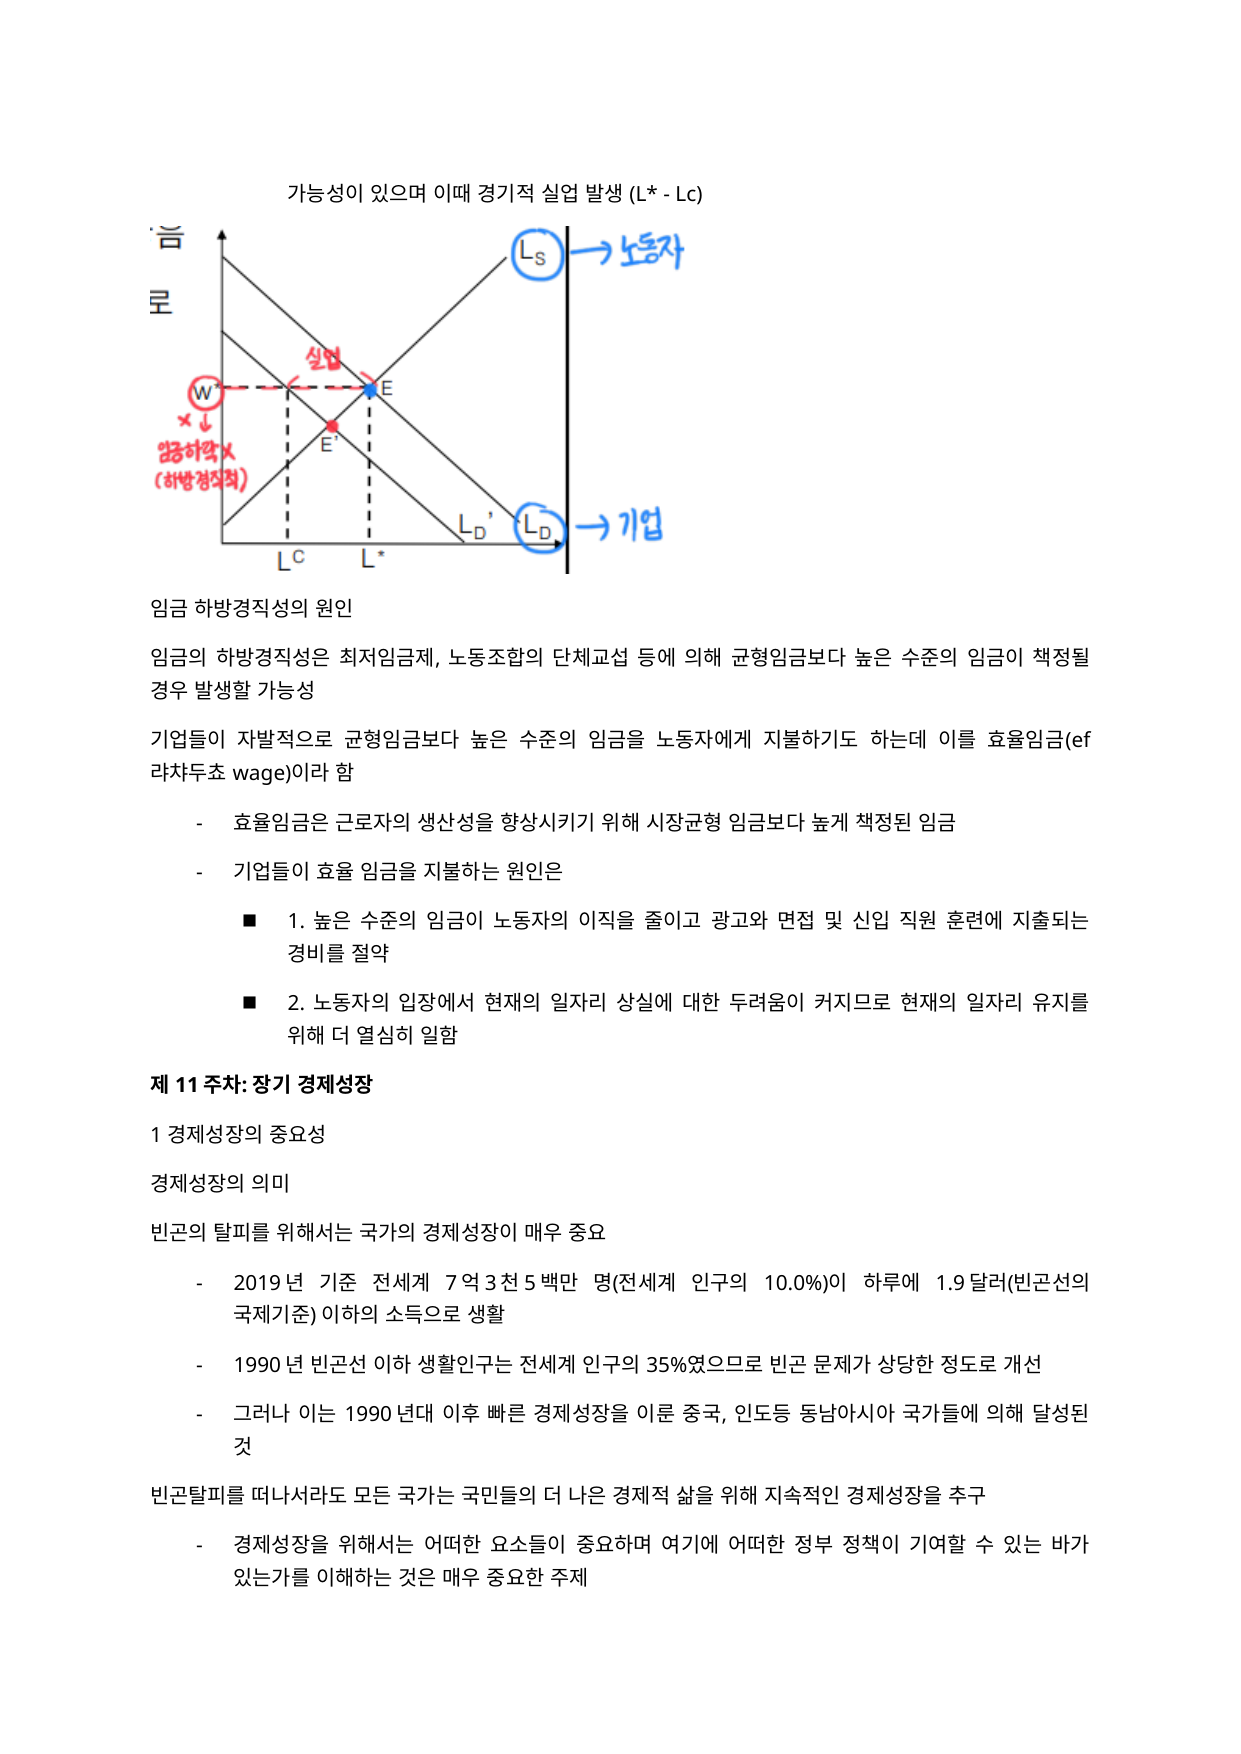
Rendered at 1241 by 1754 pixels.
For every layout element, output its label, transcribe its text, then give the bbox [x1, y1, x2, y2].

list 경제성장을 위해서는 어떠한 요소들이 중요하며 여기에 어떠한 정부 정책이 기여할 수 있는 바가 있는가를 이해하는 것은 매우 중요한 주제 [196, 1528, 1090, 1591]
text 빈곤탈피를 떠나서라도 모든 국가는 국민들의 더 나은 경제적 삶을 위해 지속적인 경제성장을 추구 [150, 1479, 1090, 1509]
list 기업들이 효율 임금을 지불하는 원인은 [196, 855, 1090, 885]
list 1990년 빈곤선 이하 생활인구는 전세계 인구의 35%였으므로 빈곤 문제가 상당한 정도로 개선 [196, 1348, 1090, 1378]
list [242, 177, 1090, 207]
text 제 11주차: 장기 경제성장 [150, 1068, 1090, 1099]
text 경제성장의 의미 [150, 1167, 1090, 1197]
picture [150, 226, 685, 574]
list 그러나 이는 1990년대 이후 빠른 경제성장을 이룬 중국, 인도등 동남아시아 국가들에 의해 달성된 것 [196, 1397, 1090, 1460]
text 빈곤의 탈피를 위해서는 국가의 경제성장이 매우 중요 [150, 1216, 1090, 1247]
text 기업들이 자발적으로 균형임금보다 높은 수준의 임금을 노동자에게 지불하기도 하는데 이를 효율임금(ef랴챠두쵸 wage)이라 함 [150, 724, 1090, 787]
text 1 경제성장의 중요성 [150, 1118, 1090, 1148]
text 임금의 하방경직성은 최저임금제, 노동조합의 단체교섭 등에 의해 균형임금보다 높은 수준의 임금이 책정될 경우 발생할 가능성 [150, 642, 1090, 704]
list 효율임금은 근로자의 생산성을 향상시키기 위해 시장균형 임금보다 높게 책정된 임금 [196, 806, 1090, 836]
list 2. 노동자의 입장에서 현재의 일자리 상실에 대한 두려움이 커지므로 현재의 일자리 유지를 위해 더 열심히 일함 [242, 986, 1090, 1049]
text 임금 하방경직성의 원인 [150, 592, 1090, 623]
list 2019년 기준 전세계 7억3천5백만 명(전세계 인구의 10.0%)이 하루에 1.9달러(빈곤선의 국제기준) 이하의 소득으로 생활 [196, 1266, 1090, 1329]
list 1. 높은 수준의 임금이 노동자의 이직을 줄이고 광고와 면접 및 신입 직원 훈련에 지출되는 경비를 절약 [242, 904, 1090, 967]
